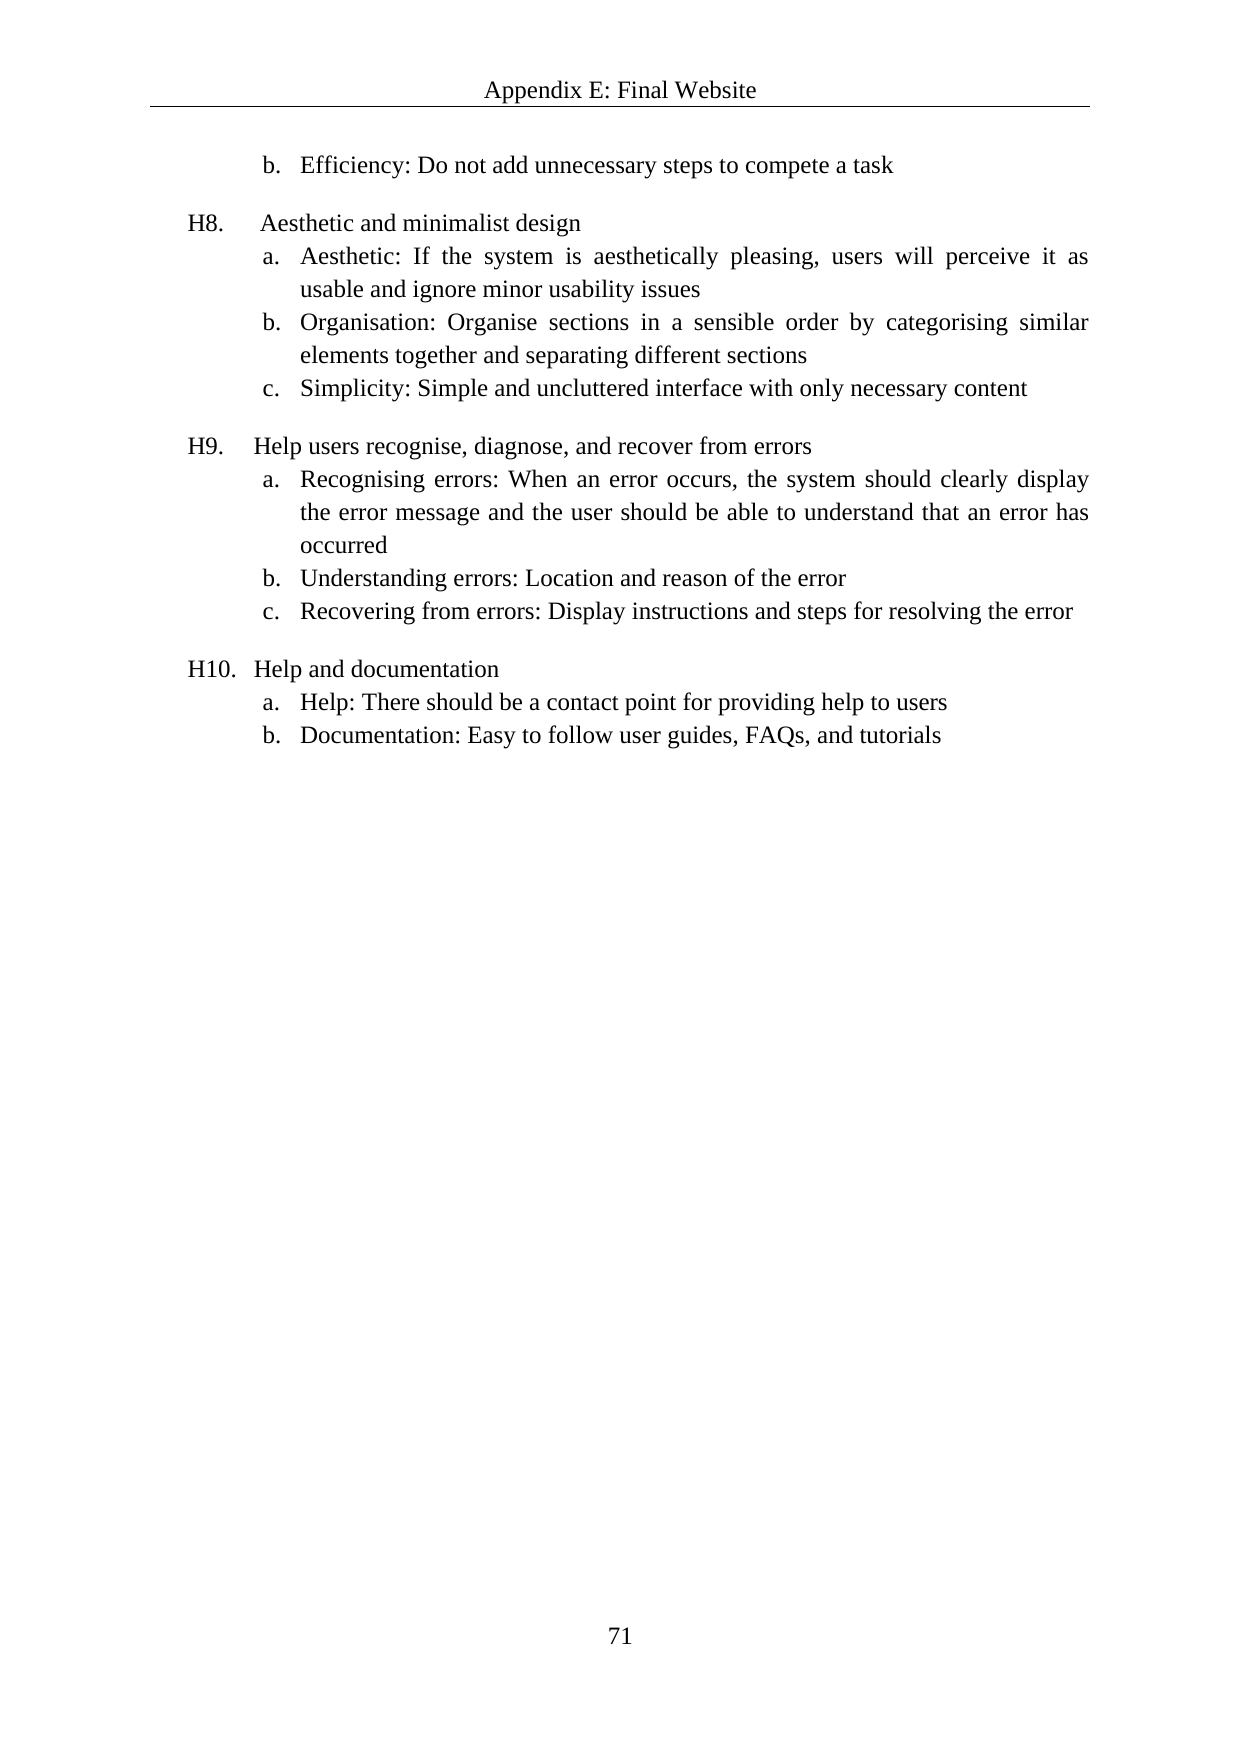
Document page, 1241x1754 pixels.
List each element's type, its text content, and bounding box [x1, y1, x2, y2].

list Help users recognise, diagnose, and recover from errors [187, 431, 1090, 460]
list Efficiency: Do not add unnecessary steps to compete a task [262, 150, 1090, 179]
list Aesthetic and minimalist design [187, 208, 1090, 237]
list Documentation: Easy to follow user guides, FAQs, and tutorials [262, 720, 1090, 749]
list Simplicity: Simple and uncluttered interface with only necessary content [262, 373, 1090, 402]
list Help and documentation [187, 654, 1090, 683]
list Aesthetic: If the system is aesthetically pleasing, users will perceive it as usable and ignore minor usability issues [262, 241, 1090, 303]
list Understanding errors: Location and reason of the error [262, 563, 1090, 592]
list Organisation: Organise sections in a sensible order by categorising similar elements together and separating different sections [262, 307, 1090, 369]
list Recovering from errors: Display instructions and steps for resolving the error [262, 596, 1090, 625]
list Help: There should be a contact point for providing help to users [262, 687, 1090, 716]
list Recognising errors: When an error occurs, the system should clearly display the error message and the user should be able to understand that an error has occurred [262, 464, 1090, 559]
